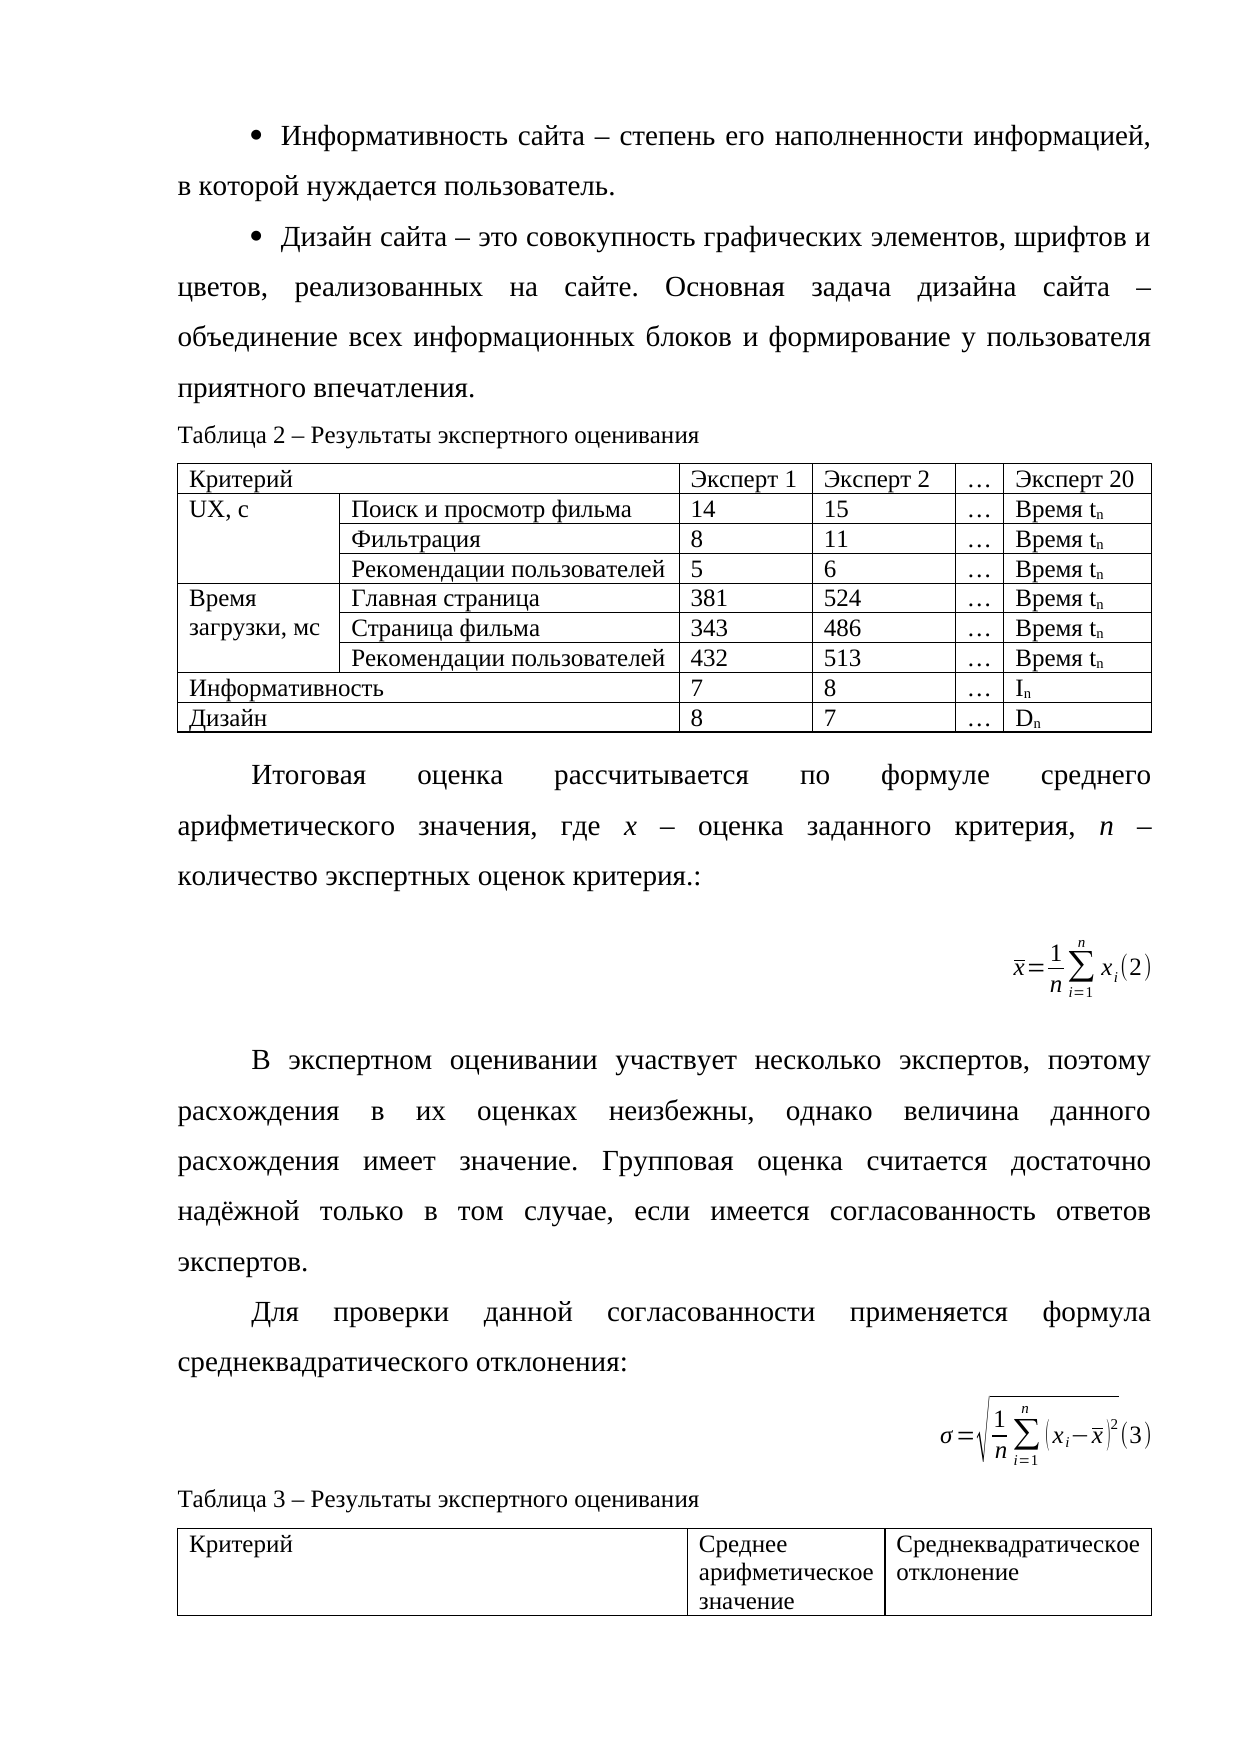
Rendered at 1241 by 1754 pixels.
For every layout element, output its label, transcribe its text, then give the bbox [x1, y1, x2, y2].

table_cell Поиск и просмотр фильма [340, 494, 679, 523]
table_cell Фильтрация [340, 524, 679, 553]
table_header Критерий [178, 1529, 687, 1615]
table_cell … [956, 584, 1003, 612]
table_cell 524 [813, 584, 955, 612]
text Информативность сайта – степень его наполненности информацией, в которой нуждается пользователь. [177, 118, 1152, 202]
table_header Эксперт 2 [813, 464, 955, 493]
text Таблица 2 – Результаты экспертного оценивания [177, 420, 1152, 449]
table_header Эксперт 20 [1004, 464, 1151, 493]
text Дизайн сайта – это совокупность графических элементов, шрифтов и цветов, реализованных на сайте. Основная задача дизайна сайта – объединение всех информационных блоков и формирование у пользователя приятного впечатления. [177, 219, 1152, 403]
table_cell Время загрузки, мс [178, 584, 339, 672]
table_cell Главная страница [340, 584, 679, 612]
text В экспертном оценивании участвует несколько экспертов, поэтому расхождения в их оценках неизбежны, однако величина данного расхождения имеет значение. Групповая оценка считается достаточно надёжной только в том случае, если имеется согласованность ответов экспертов. [177, 1042, 1152, 1277]
table_header Критерий [178, 464, 679, 493]
table_cell 6 [813, 554, 955, 582]
table_cell … [956, 554, 1003, 582]
table_cell 8 [813, 673, 955, 702]
table_cell In [1004, 673, 1151, 702]
table_cell 8 [680, 524, 812, 553]
table_cell Время tn [1004, 554, 1151, 582]
table_cell 11 [813, 524, 955, 553]
table_header Среднее арифметическое значение [688, 1529, 884, 1615]
table_cell 486 [813, 613, 955, 642]
table_cell Дизайн [178, 703, 679, 731]
table_cell … [956, 524, 1003, 553]
table_cell 8 [680, 703, 812, 731]
table_cell … [956, 643, 1003, 672]
table_cell Dn [1004, 703, 1151, 731]
table_cell 14 [680, 494, 812, 523]
table_cell Рекомендации пользователей [340, 554, 679, 582]
table_cell Время tn [1004, 524, 1151, 553]
table_cell 432 [680, 643, 812, 672]
text Для проверки данной согласованности применяется формула среднеквадратического отклонения: [177, 1294, 1152, 1378]
table_cell … [956, 613, 1003, 642]
table_cell 5 [680, 554, 812, 582]
table_cell Страница фильма [340, 613, 679, 642]
table_cell … [956, 703, 1003, 731]
table_cell 15 [813, 494, 955, 523]
table_header Эксперт 1 [680, 464, 812, 493]
table_cell 513 [813, 643, 955, 672]
table_cell Время tn [1004, 613, 1151, 642]
table_cell 343 [680, 613, 812, 642]
text Итоговая оценка рассчитывается по формуле среднего арифметического значения, где x – оценка заданного критерия, n – количество экспертных оценок критерия.: [177, 757, 1152, 892]
table_cell Информативность [178, 673, 679, 702]
table_cell 7 [680, 673, 812, 702]
table_header … [956, 464, 1003, 493]
text Таблица 3 – Результаты экспертного оценивания [177, 1484, 1152, 1513]
table_cell Рекомендации пользователей [340, 643, 679, 672]
table_cell UX, с [178, 494, 339, 582]
table_cell Время tn [1004, 643, 1151, 672]
table_header Среднеквадратическое отклонение [886, 1529, 1151, 1615]
table_cell 7 [813, 703, 955, 731]
table_cell Время tn [1004, 584, 1151, 612]
table_cell … [956, 673, 1003, 702]
table_cell Время tn [1004, 494, 1151, 523]
table_cell … [956, 494, 1003, 523]
table_cell 381 [680, 584, 812, 612]
